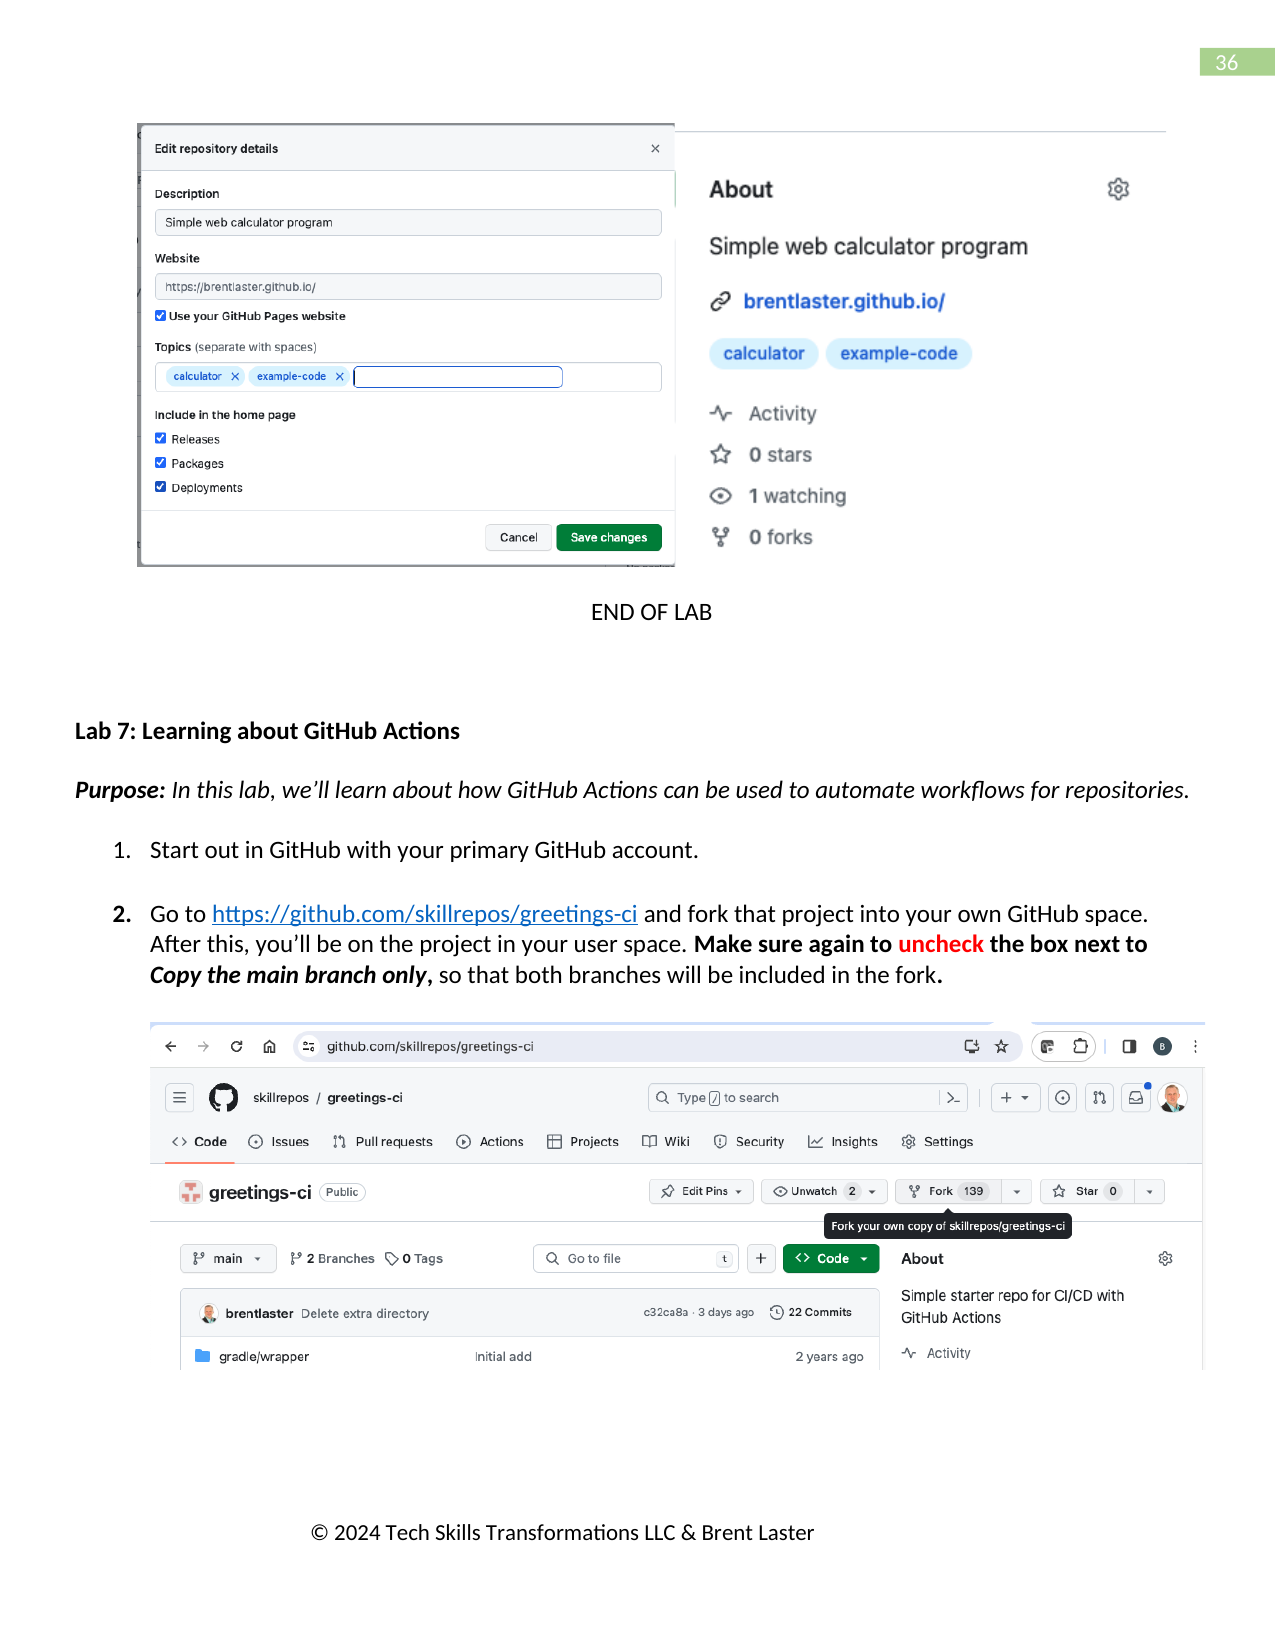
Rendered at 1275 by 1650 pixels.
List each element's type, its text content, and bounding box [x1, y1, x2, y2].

text END OF LAB [75, 596, 1200, 626]
picture [150, 1022, 1206, 1370]
picture [137, 123, 1167, 567]
list Start out in GitHub with your primary GitHub account. [112, 834, 1200, 865]
subtitle Lab 7: Learning about GitHub Actions [75, 715, 1200, 746]
subtitle Purpose: In this lab, we’ll learn about how GitHub Actions can be used to automate workflows for repositories. [75, 775, 1200, 805]
list Go to https://github.com/skillrepos/greetings-ci and fork that project into your own GitHub space. After this, you’ll be on the project in your user space. Make sure again to uncheck the box next to Copy the main branch only, so that both branches will be included in the fork. [112, 898, 1200, 989]
